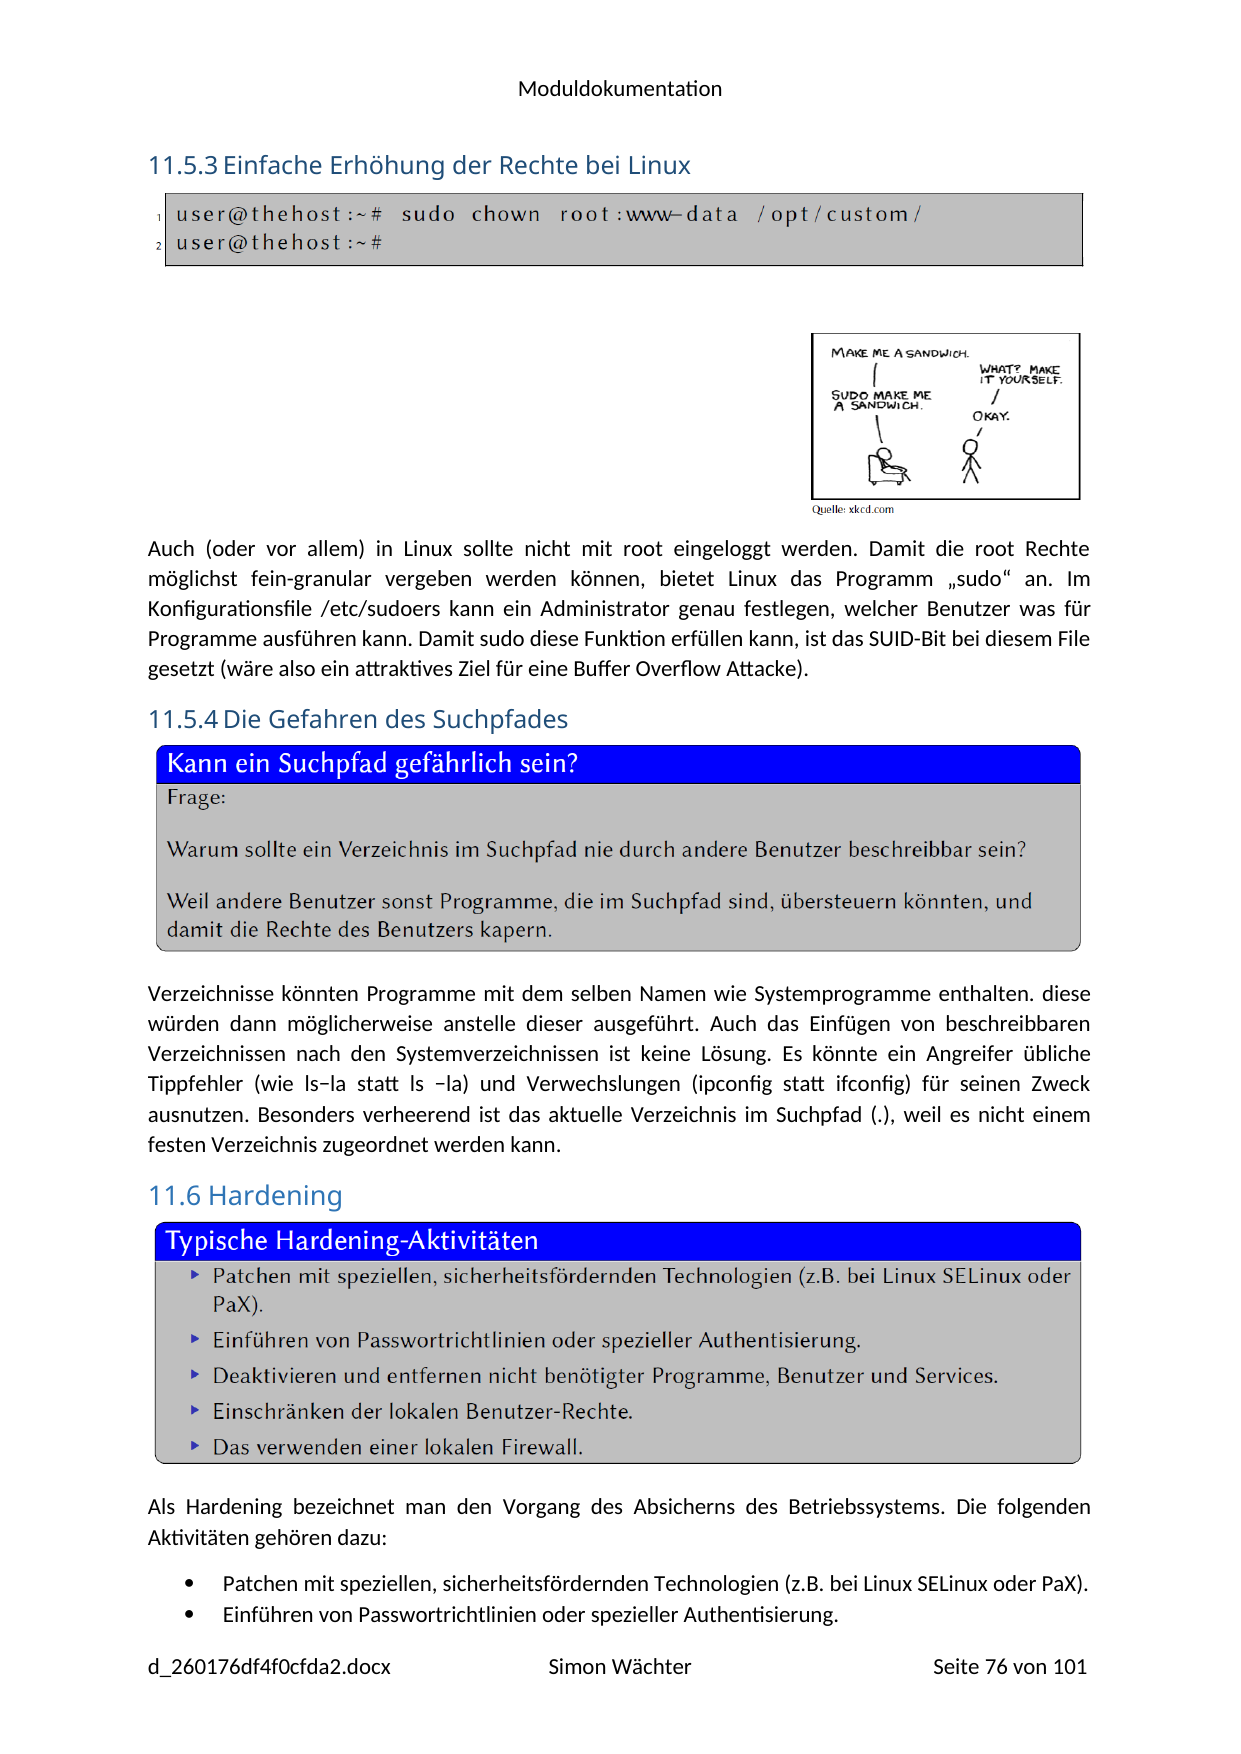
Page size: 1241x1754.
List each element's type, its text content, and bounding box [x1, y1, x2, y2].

list Einführen von Passwortrichtlinien oder spezieller Authentisierung. [185, 1600, 1093, 1628]
text Auch (oder vor allem) in Linux sollte nicht mit root eingeloggt werden. Damit die root Rechte möglichst fein-granular vergeben werden können, bietet Linux das Programm „sudo“ an. Im Konfigurationsfile /etc/sudoers kann ein Administrator genau festlegen, welcher Benutzer was für Programme ausführen kann. Damit sudo diese Funktion erfüllen kann, ist das SUID-Bit bei diesem File gesetzt (wäre also ein attraktives Ziel für eine Buffer Overflow Attacke). [148, 534, 1093, 683]
picture [147, 184, 1093, 515]
picture [147, 1216, 1093, 1474]
picture [147, 738, 1093, 960]
subtitle Einfache Erhöhung der Rechte bei Linux [148, 148, 1093, 182]
list Patchen mit speziellen, sicherheitsfördernden Technologien (z.B. bei Linux SELinux oder PaX). [185, 1569, 1093, 1597]
text Als Hardening bezeichnet man den Vorgang des Absicherns des Betriebssystems. Die folgenden Aktivitäten gehören dazu: [148, 1492, 1093, 1551]
subtitle Die Gefahren des Suchpfades [148, 701, 1093, 736]
subtitle Hardening [148, 1177, 1093, 1214]
text Verzeichnisse könnten Programme mit dem selben Namen wie Systemprogramme enthalten. diese würden dann möglicherweise anstelle dieser ausgeführt. Auch das Einfügen von beschreibbaren Verzeichnissen nach den Systemverzeichnissen ist keine Lösung. Es könnte ein Angreifer übliche Tippfehler (wie ls−la statt ls −la) und Verwechslungen (ipconfig statt ifconfig) für seinen Zweck ausnutzen. Besonders verheerend ist das aktuelle Verzeichnis im Suchpfad (.), weil es nicht einem festen Verzeichnis zugeordnet werden kann. [148, 979, 1093, 1158]
